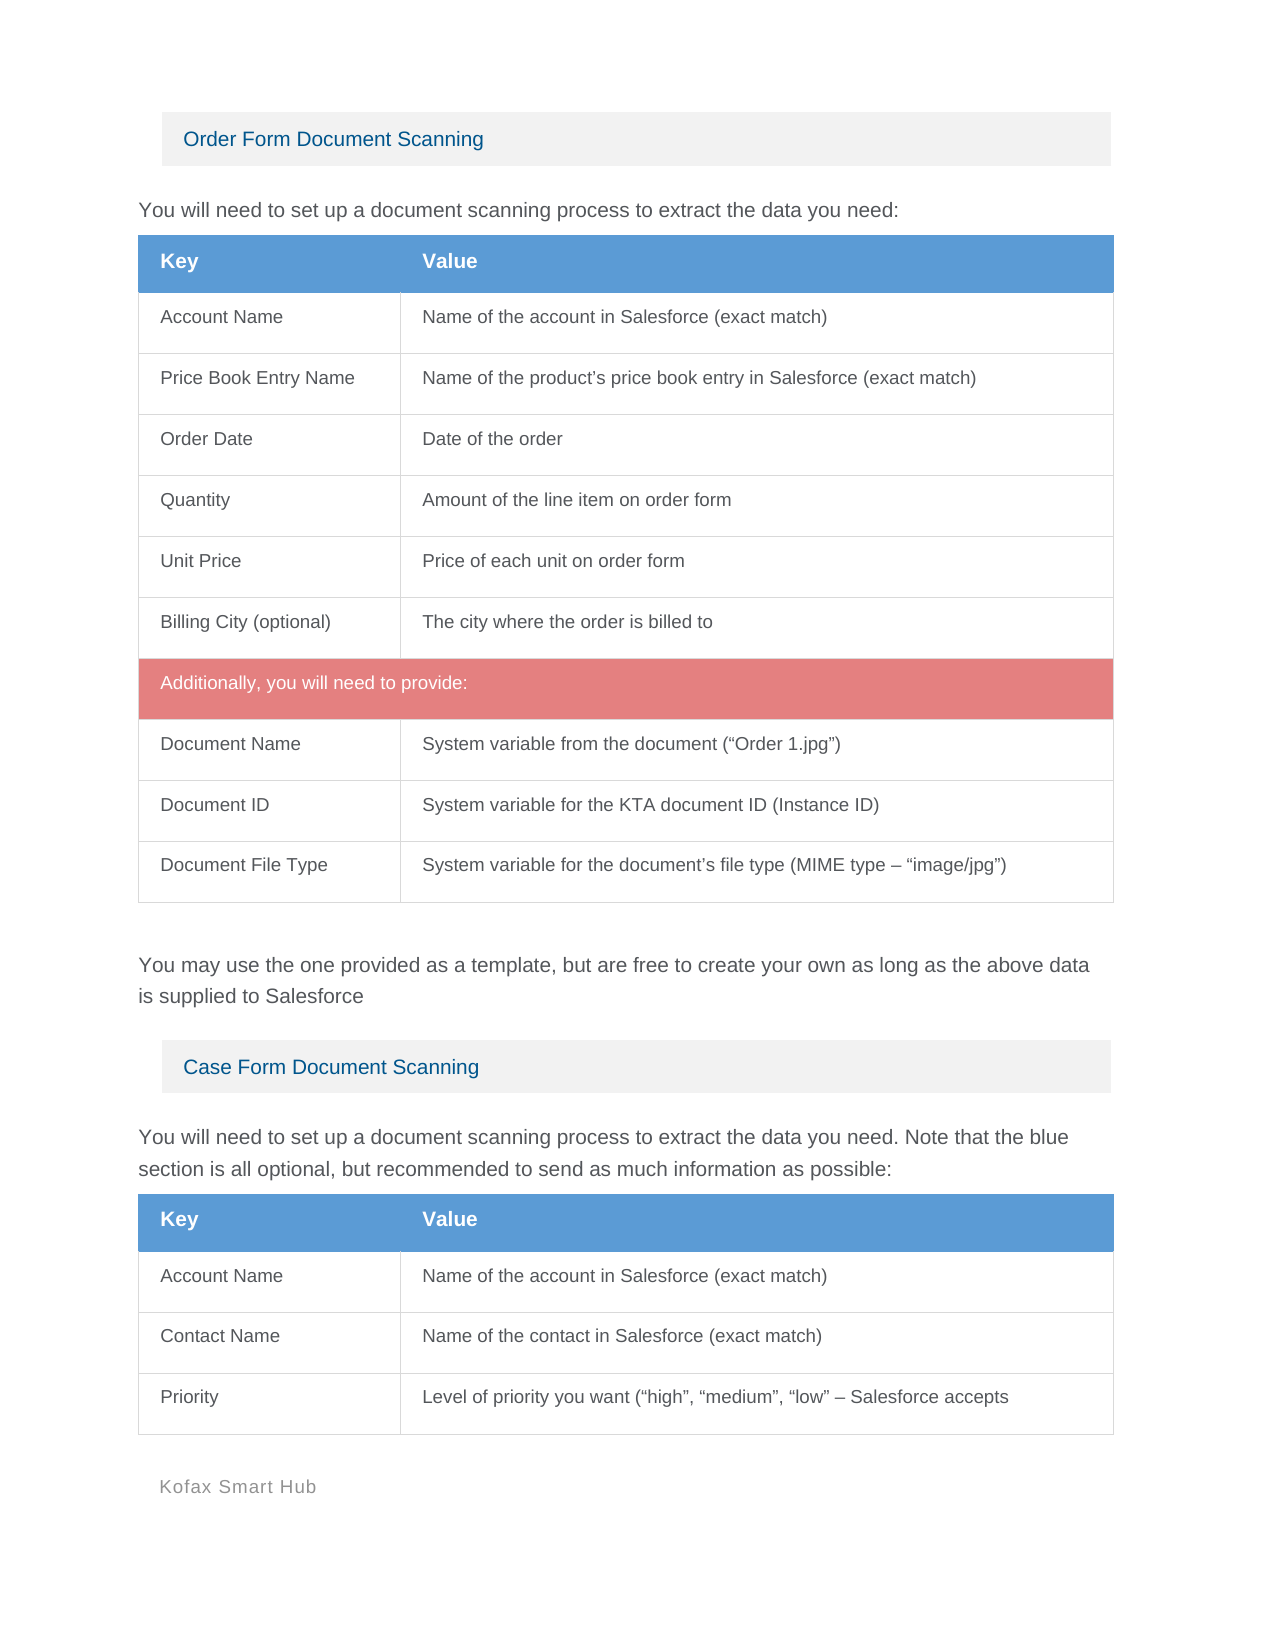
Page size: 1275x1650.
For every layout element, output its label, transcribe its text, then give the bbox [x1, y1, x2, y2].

table_cell Price Book Entry Name [139, 354, 400, 414]
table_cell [401, 1374, 1113, 1434]
text Order Form Document Scanning [175, 125, 1099, 153]
table_cell Contact Name [139, 1313, 400, 1373]
text Case Form Document Scanning [175, 1053, 1099, 1081]
table_header Value [401, 1195, 1113, 1251]
table_header Key [139, 1195, 400, 1251]
list You will need to set up a document scanning process to extract the data you need. Note that the blue section is all optional, but recommended to send as much information as possible: [138, 1125, 1136, 1180]
table_cell Quantity [139, 476, 400, 536]
table_cell Price of each unit on order form [401, 537, 1113, 597]
table_cell Unit Price [139, 537, 400, 597]
table_cell Date of the order [401, 415, 1113, 475]
table_cell Name of the contact in Salesforce (exact match) [401, 1313, 1113, 1373]
table_cell Order Date [139, 415, 400, 475]
table_cell Document ID [139, 781, 400, 841]
list You will need to set up a document scanning process to extract the data you need: [138, 198, 1136, 222]
table_cell Billing City (optional) [139, 598, 400, 658]
table_cell Priority [139, 1374, 400, 1434]
table_cell Name of the account in Salesforce (exact match) [401, 1252, 1113, 1312]
table_cell Document Name [139, 720, 400, 780]
table_cell Name of the product’s price book entry in Salesforce (exact match) [401, 354, 1113, 414]
table_header Value [401, 236, 1113, 292]
table_cell Account Name [139, 1252, 400, 1312]
table_cell The city where the order is billed to [401, 598, 1113, 658]
text You may use the one provided as a template, but are free to create your own as long as the above data is supplied to Salesforce [138, 953, 1099, 1008]
table_cell Account Name [139, 293, 400, 353]
table_cell Additionally, you will need to provide: [139, 659, 1113, 719]
table_cell Name of the account in Salesforce (exact match) [401, 293, 1113, 353]
table_cell System variable for the document’s file type (MIME type – “image/jpg”) [401, 842, 1113, 902]
table_cell System variable for the KTA document ID (Instance ID) [401, 781, 1113, 841]
table_cell Amount of the line item on order form [401, 476, 1113, 536]
table_header Key [139, 236, 400, 292]
table_cell Document File Type [139, 842, 400, 902]
table_cell System variable from the document (“Order 1.jpg”) [401, 720, 1113, 780]
